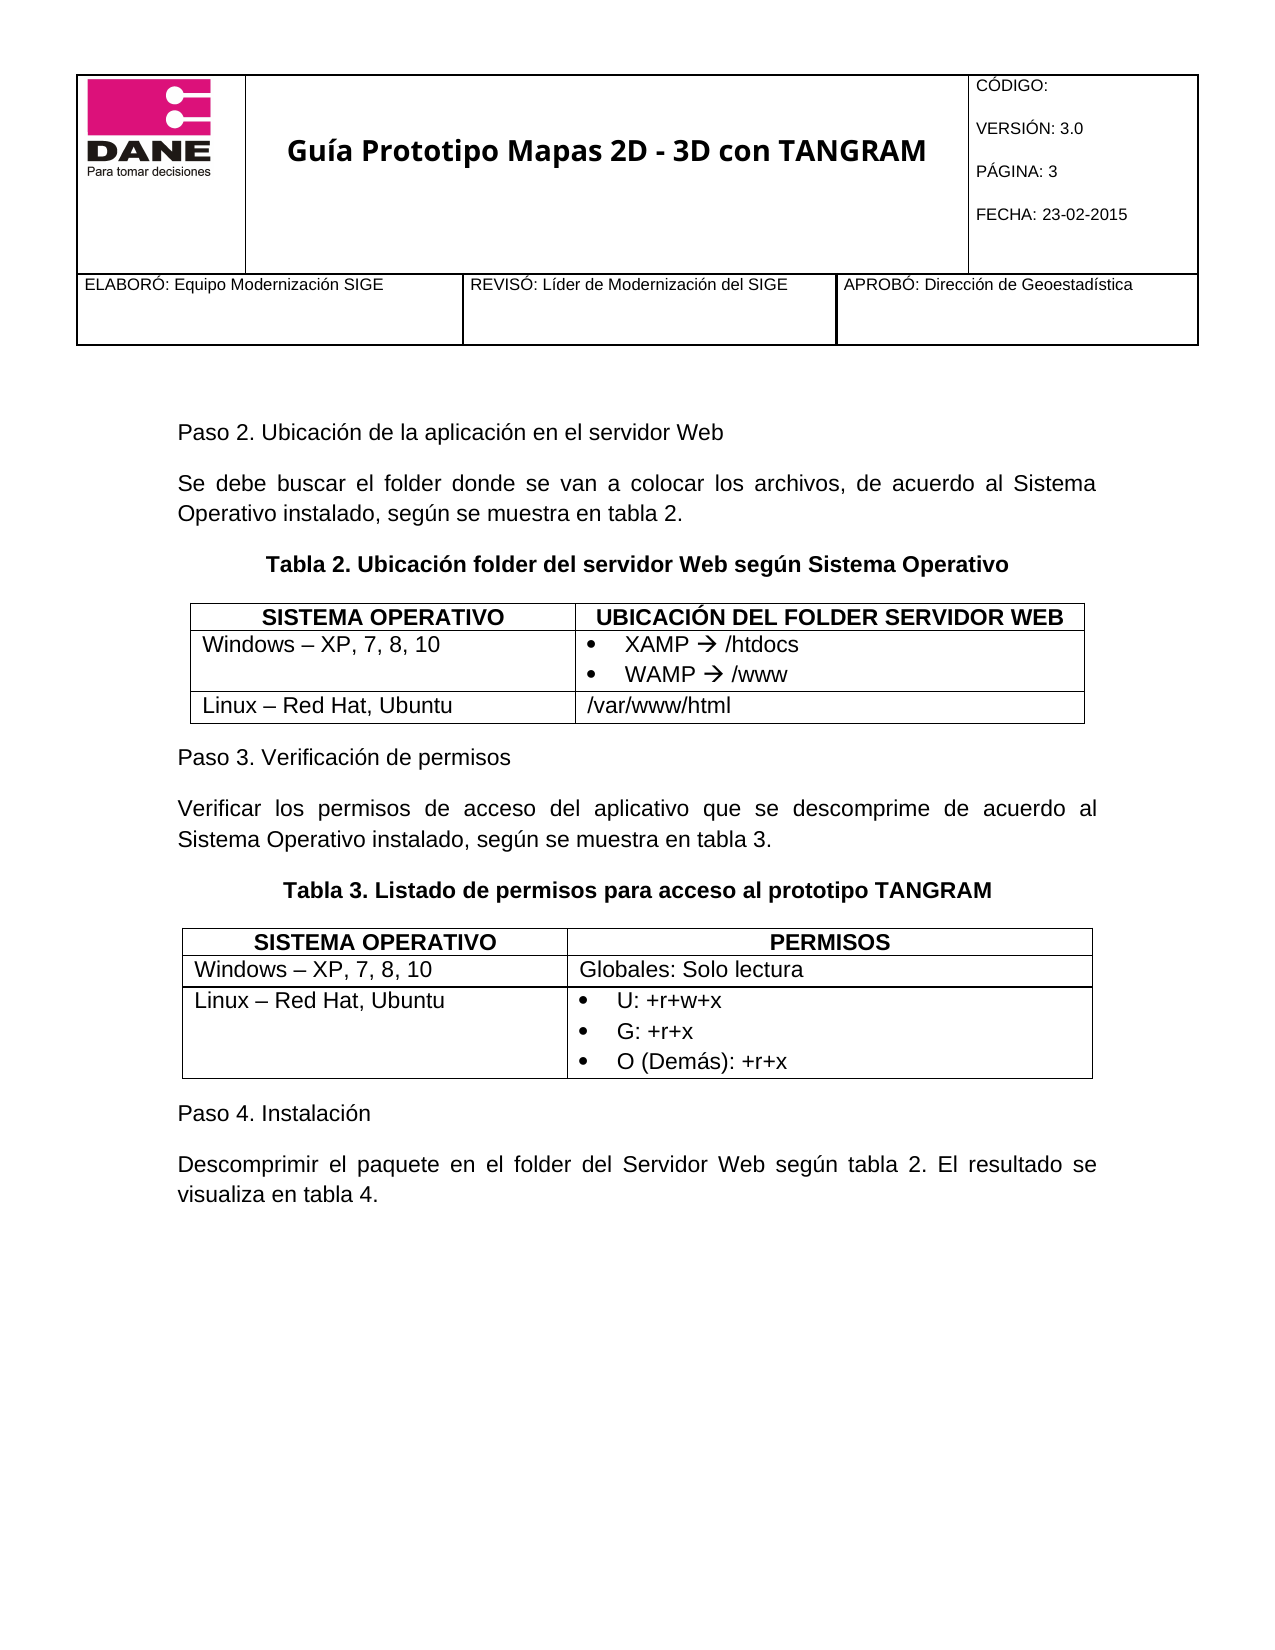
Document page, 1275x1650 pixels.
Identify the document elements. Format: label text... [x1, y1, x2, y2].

table_cell Windows – XP, 7, 8, 10 [191, 631, 575, 691]
table_cell Windows – XP, 7, 8, 10 [183, 956, 567, 986]
text Se debe buscar el folder donde se van a colocar los archivos, de acuerdo al Sistema Operativo instalado, según se muestra en tabla 2. [177, 470, 1098, 527]
text Descomprimir el paquete en el folder del Servidor Web según tabla 2. El resultado se visualiza en tabla 4. [177, 1151, 1098, 1207]
table_cell U: +r+w+x G: +r+x O (Demás): +r+x [568, 988, 1092, 1078]
table_header UBICACIÓN DEL FOLDER SERVIDOR WEB [576, 604, 1084, 630]
text Tabla 3. Listado de permisos para acceso al prototipo TANGRAM [177, 877, 1098, 903]
table_header PERMISOS [568, 929, 1092, 955]
table_cell Linux – Red Hat, Ubuntu [183, 988, 567, 1078]
table_cell Linux – Red Hat, Ubuntu [191, 692, 575, 722]
table_cell /var/www/html [576, 692, 1084, 722]
table_cell Globales: Solo lectura [568, 956, 1092, 986]
text Paso 3. Verificación de permisos [177, 744, 1098, 771]
table_header SISTEMA OPERATIVO [183, 929, 567, 955]
text Paso 4. Instalación [177, 1100, 1098, 1126]
table_header SISTEMA OPERATIVO [191, 604, 575, 630]
text Verificar los permisos de acceso del aplicativo que se descomprime de acuerdo al Sistema Operativo instalado, según se muestra en tabla 3. [177, 795, 1098, 852]
table_cell XAMP /htdocs WAMP /www [576, 631, 1084, 691]
picture [84, 76, 214, 180]
text Tabla 2. Ubicación folder del servidor Web según Sistema Operativo [177, 551, 1098, 578]
text Paso 2. Ubicación de la aplicación en el servidor Web [177, 419, 1098, 445]
